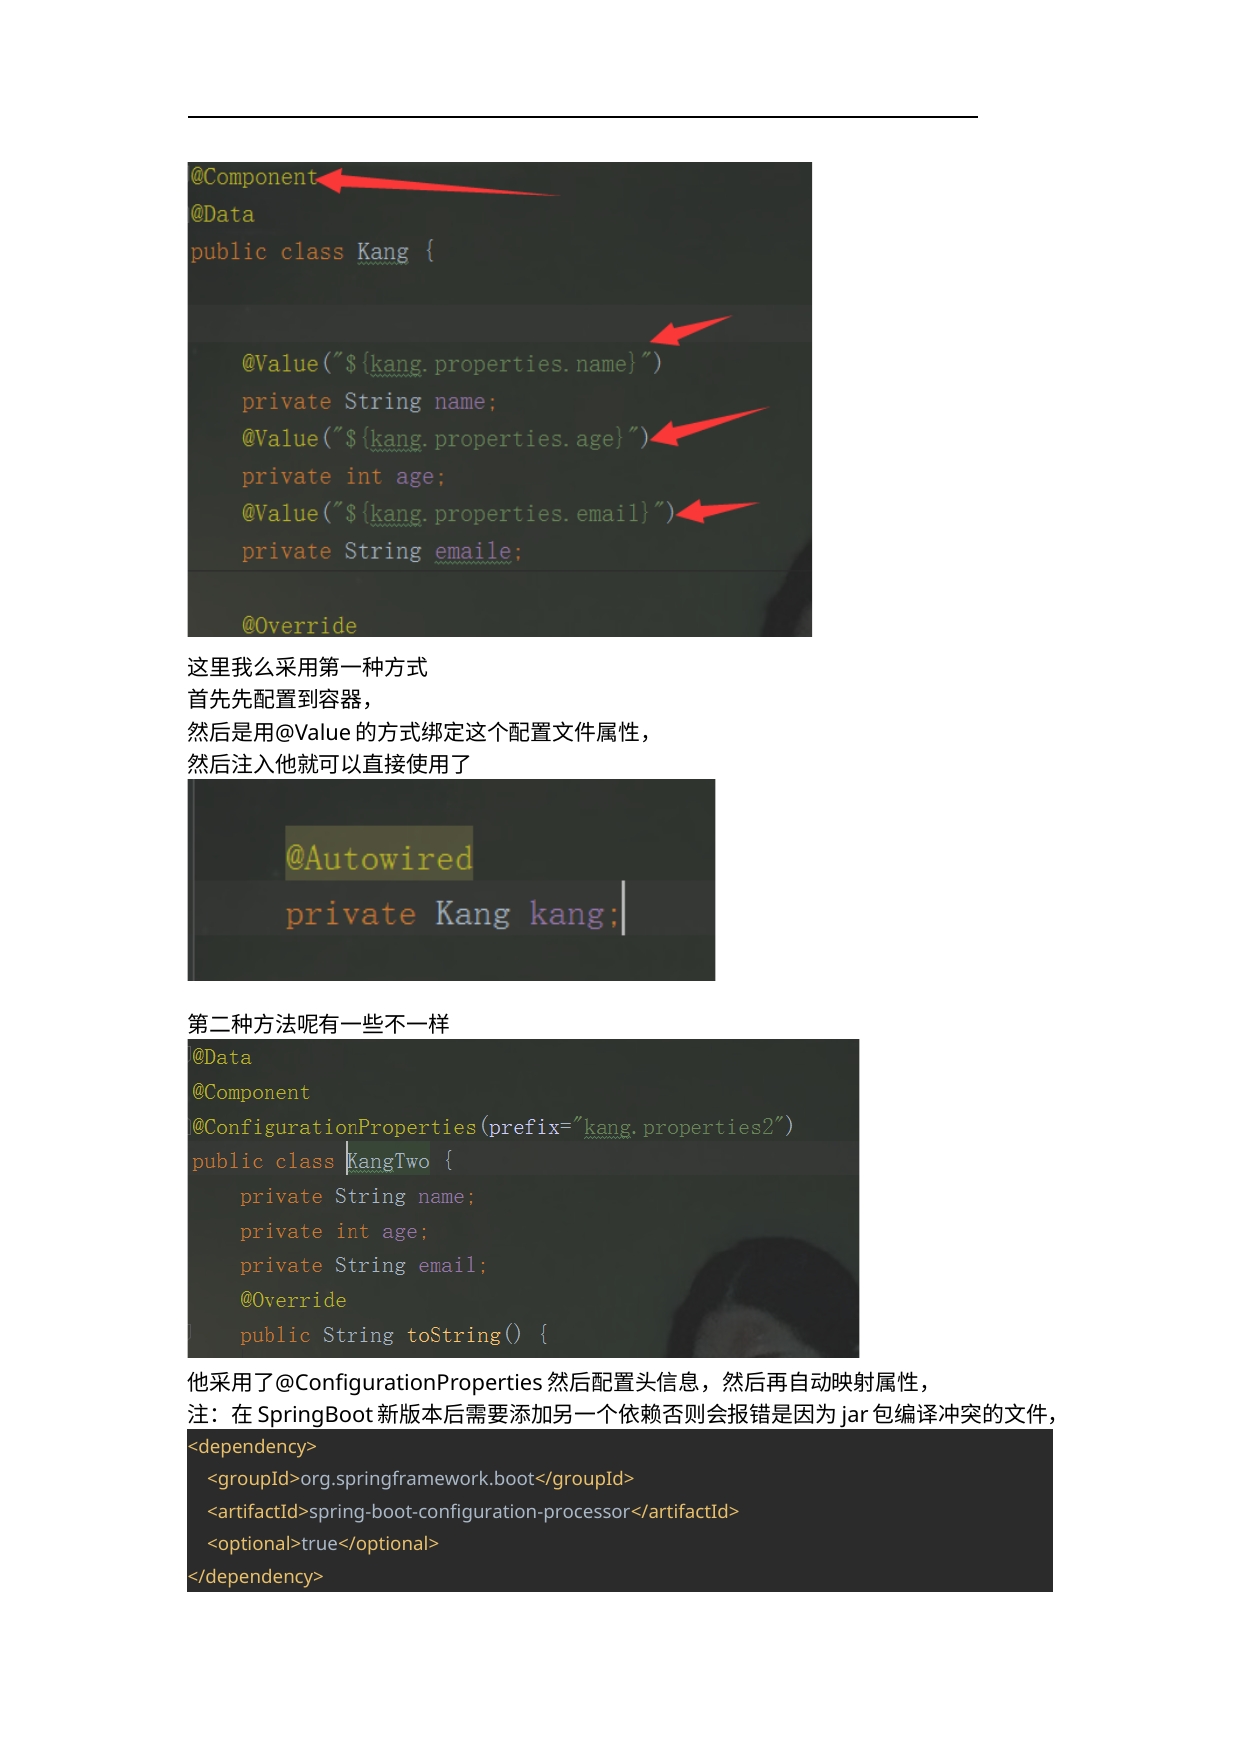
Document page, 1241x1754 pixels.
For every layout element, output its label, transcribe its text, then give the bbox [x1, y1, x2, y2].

picture [187, 1039, 860, 1358]
picture [187, 779, 716, 981]
picture [187, 162, 813, 637]
text 然后注入他就可以直接使用了 [187, 747, 1053, 779]
text 注：在SpringBoot新版本后需要添加另一个依赖否则会报错是因为jar包编译冲突的文件， [187, 1397, 1053, 1429]
text 第二种方法呢有一些不一样 [187, 1007, 1053, 1039]
text <dependency> <groupId>org.springframework.boot</groupId> <artifactId>spring-boot-configuration-processor</artifactId> <optional>true</optional> </dependency> [187, 1429, 1053, 1592]
text 然后是用@Value的方式绑定这个配置文件属性， [187, 714, 1053, 747]
text 他采用了@ConfigurationProperties然后配置头信息，然后再自动映射属性， [187, 1364, 1053, 1397]
text 首先先配置到容器， [187, 682, 1053, 714]
text 这里我么采用第一种方式 [187, 649, 1053, 682]
